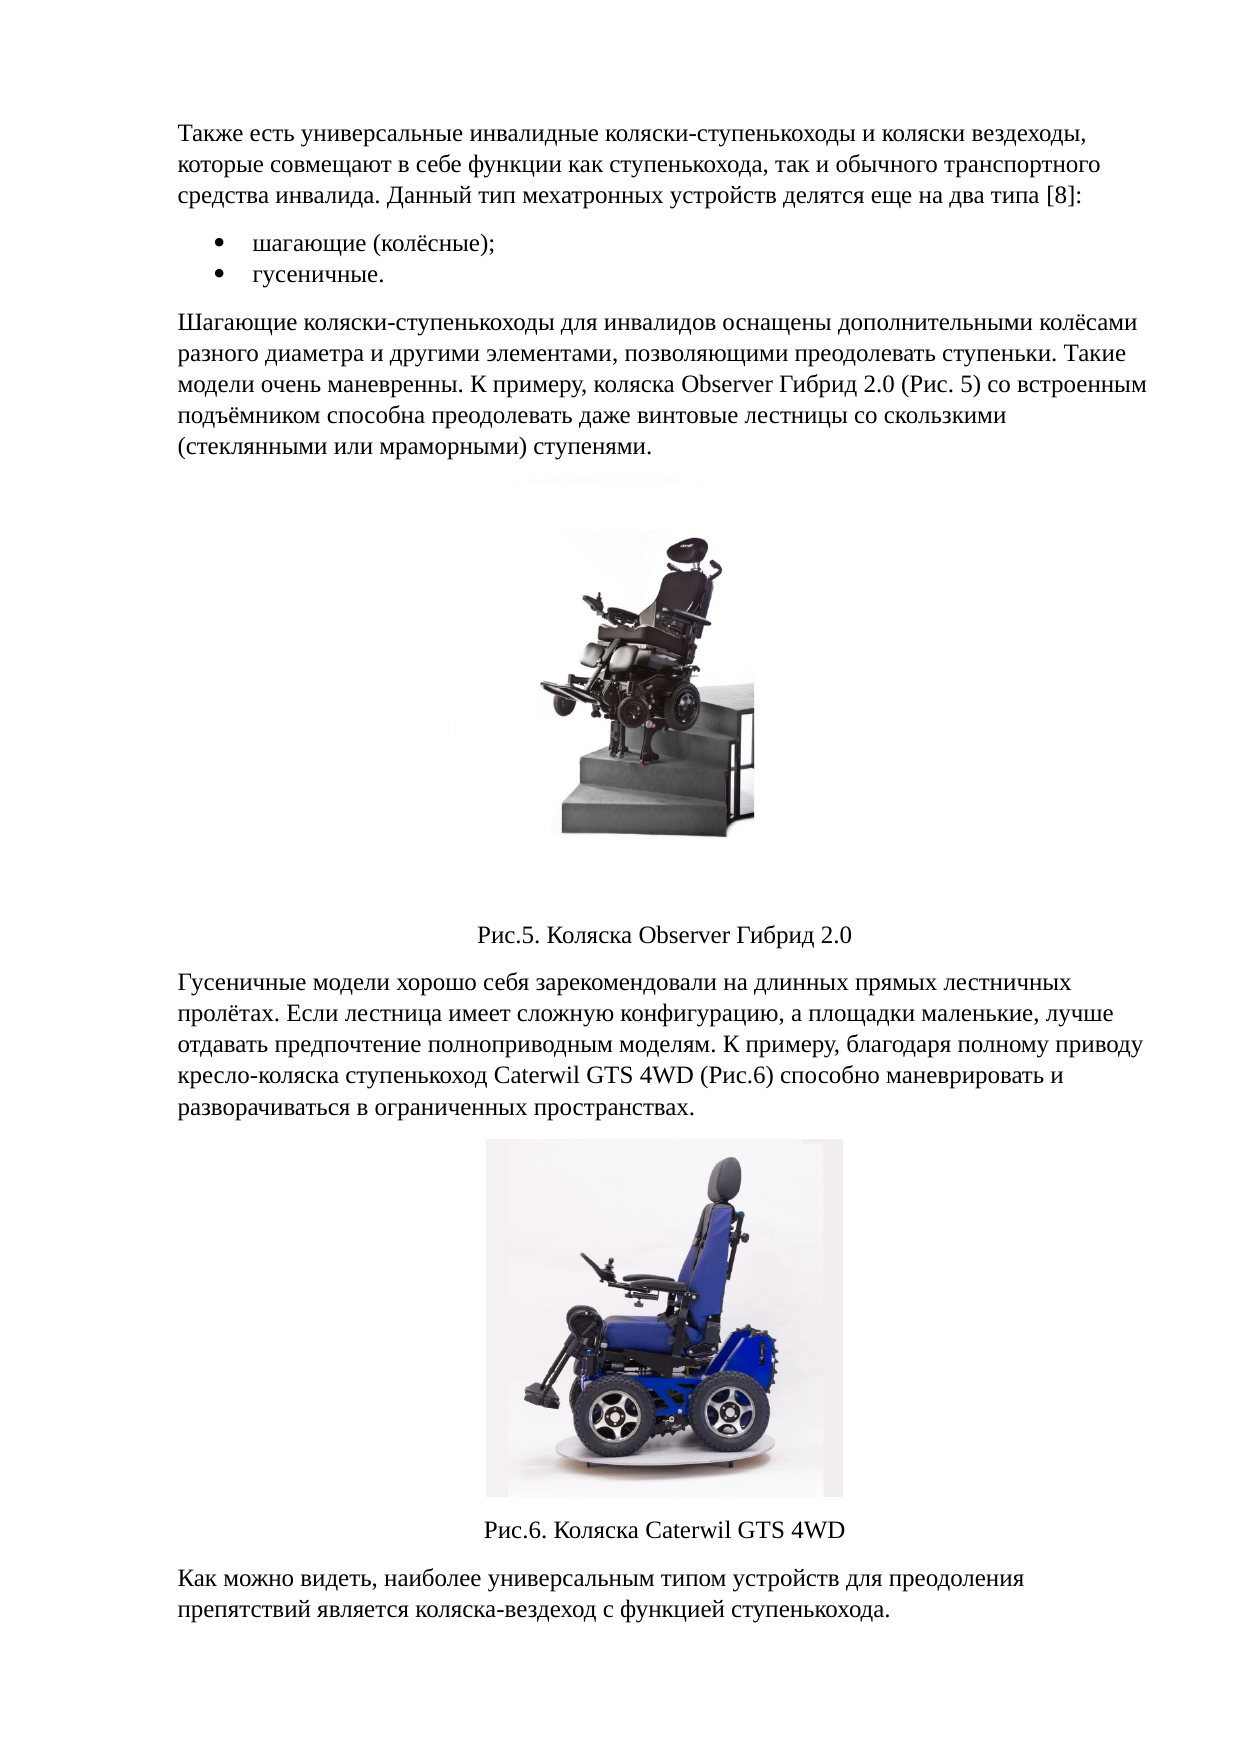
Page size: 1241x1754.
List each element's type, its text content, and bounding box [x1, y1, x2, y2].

text Гусеничные модели хорошо себя зарекомендовали на длинных прямых лестничных пролётах. Если лестница имеет сложную конфигурацию, а площадки маленькие, лучше отдавать предпочтение полноприводным моделям. К примеру, благодаря полному приводу кресло-коляска ступенькоход Caterwil GTS 4WD (Рис.6) способно маневрировать и разворачиваться в ограниченных пространствах. [177, 967, 1152, 1120]
text Также есть универсальные инвалидные коляски-ступенькоходы и коляски вездеходы, которые совмещают в себе функции как ступенькохода, так и обычного транспортного средства инвалида. Данный тип мехатронных устройств делятся еще на два типа [8]: [177, 118, 1152, 209]
list гусеничные. [215, 259, 1152, 288]
text Рис.6. Коляска Caterwil GTS 4WD [177, 1515, 1152, 1544]
picture [453, 478, 876, 901]
picture [485, 1139, 843, 1497]
text Шагающие коляски-ступенькоходы для инвалидов оснащены дополнительными колёсами разного диаметра и другими элементами, позволяющими преодолевать ступеньки. Такие модели очень маневренны. К примеру, коляска Observer Гибрид 2.0 (Рис. 5) со встроенным подъёмником способна преодолевать даже винтовые лестницы со скользкими (стеклянными или мраморными) ступенями. [177, 307, 1152, 459]
list шагающие (колёсные); [215, 228, 1152, 257]
text Как можно видеть, наиболее универсальным типом устройств для преодоления препятствий является коляска-вездеход с функцией ступенькохода. [177, 1563, 1152, 1623]
text Рис.5. Коляска Observer Гибрид 2.0 [177, 920, 1152, 948]
